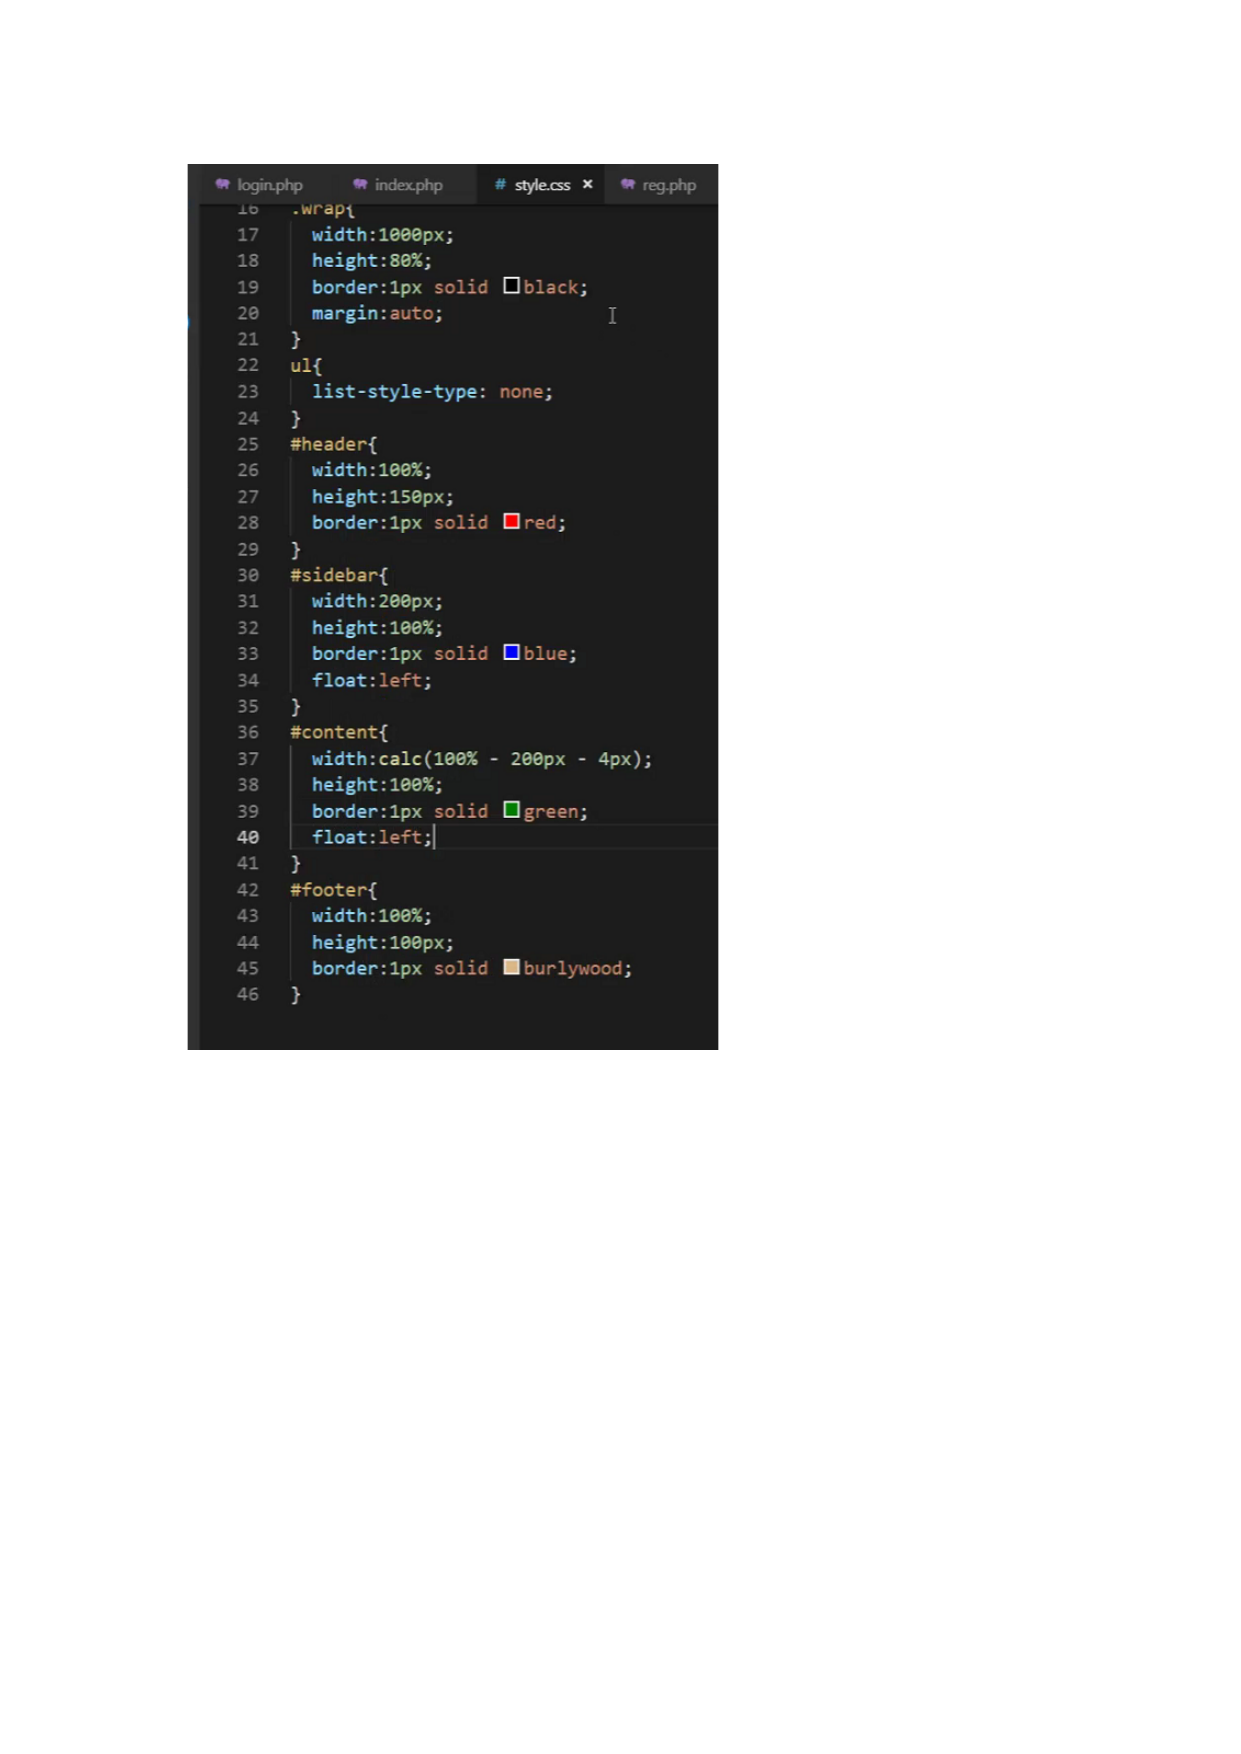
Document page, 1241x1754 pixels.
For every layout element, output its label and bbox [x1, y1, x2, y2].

picture [187, 164, 719, 1050]
